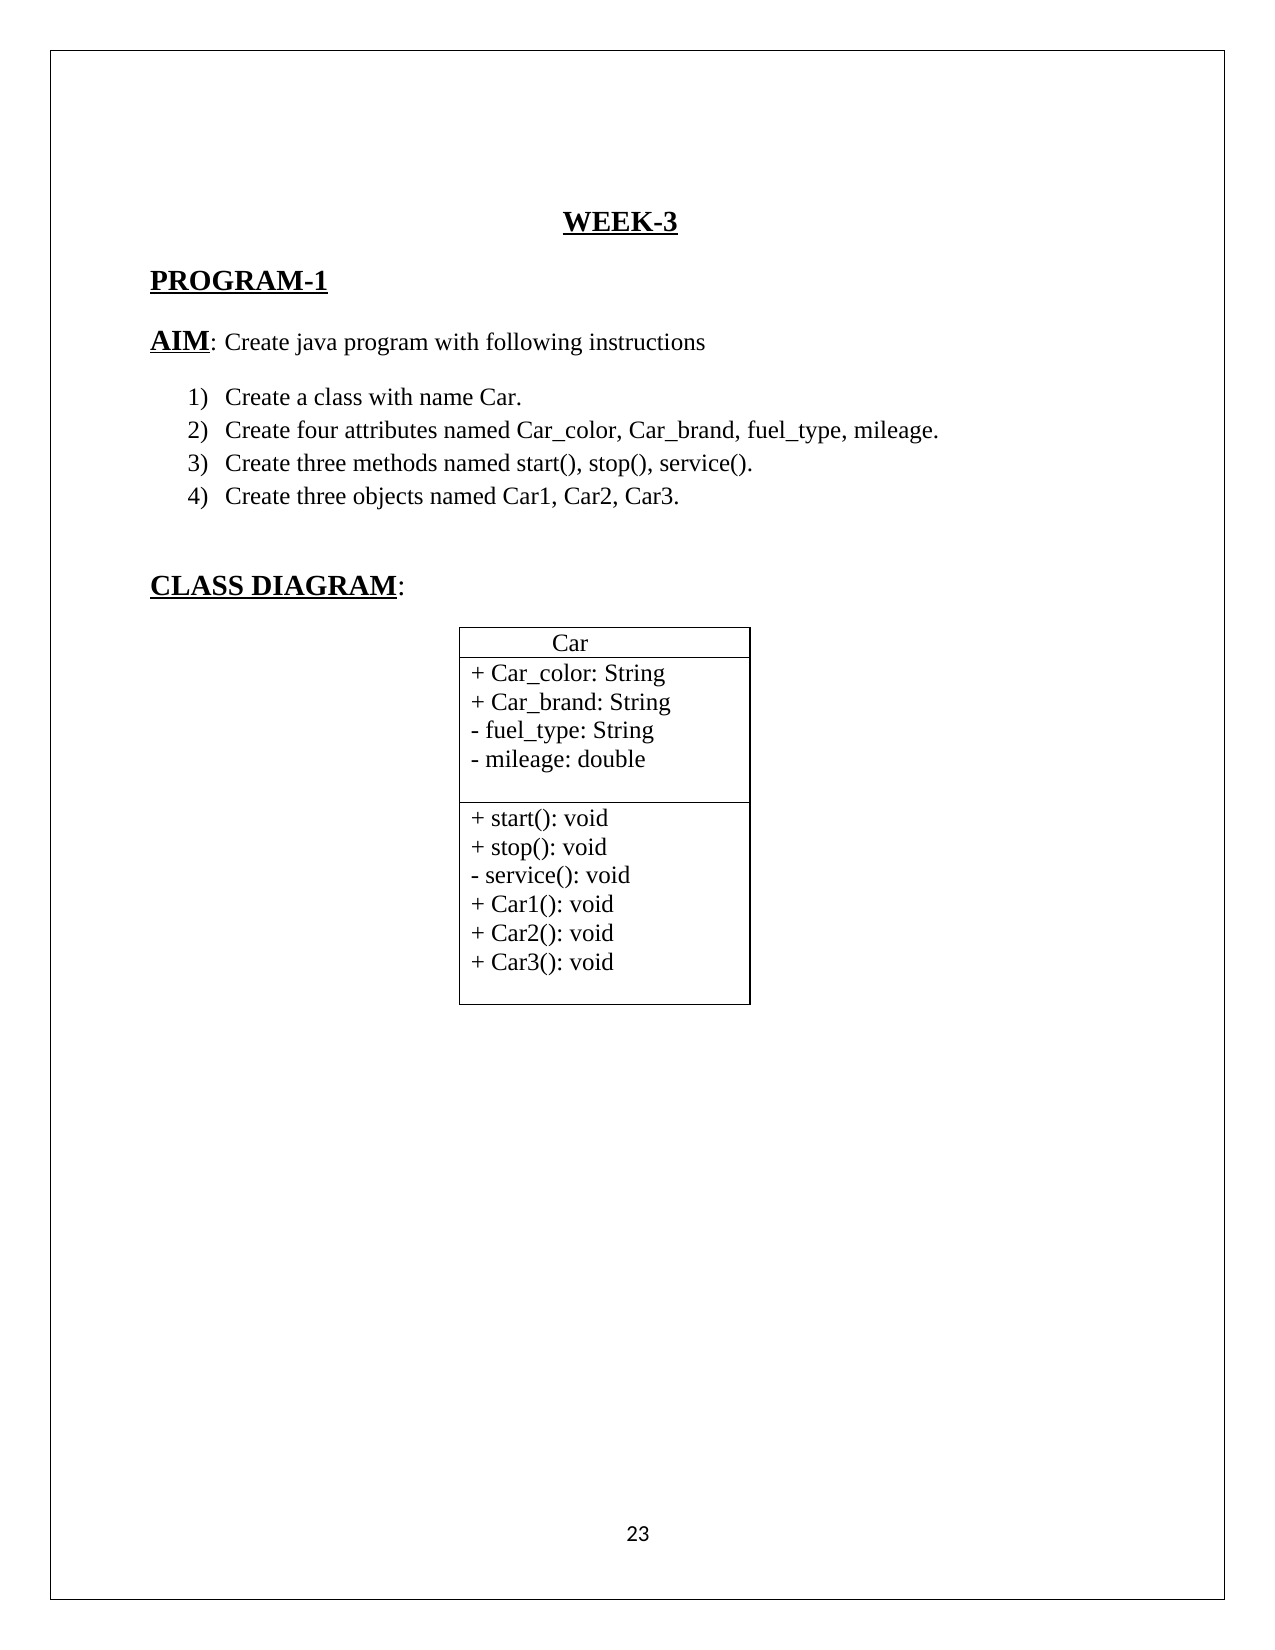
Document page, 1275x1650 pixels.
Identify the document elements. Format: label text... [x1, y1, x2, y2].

table_cell + Car_color: String + Car_brand: String - fuel_type: String - mileage: double [460, 658, 749, 802]
text AIM: Create java program with following instructions [150, 323, 1125, 356]
list Create four attributes named Car_color, Car_brand, fuel_type, mileage. [187, 415, 1125, 444]
text WEEK-3 [150, 204, 1125, 237]
text PROGRAM-1 [150, 263, 1125, 297]
list Create three methods named start(), stop(), service(). [187, 448, 1125, 477]
list Create three objects named Car1, Car2, Car3. [187, 481, 1125, 510]
text CLASS DIAGRAM: [150, 568, 1125, 601]
table_header Car [460, 628, 749, 657]
table_cell + start(): void + stop(): void - service(): void + Car1(): void + Car2(): void + Car3(): void [460, 803, 749, 1004]
list Create a class with name Car. [187, 382, 1125, 411]
